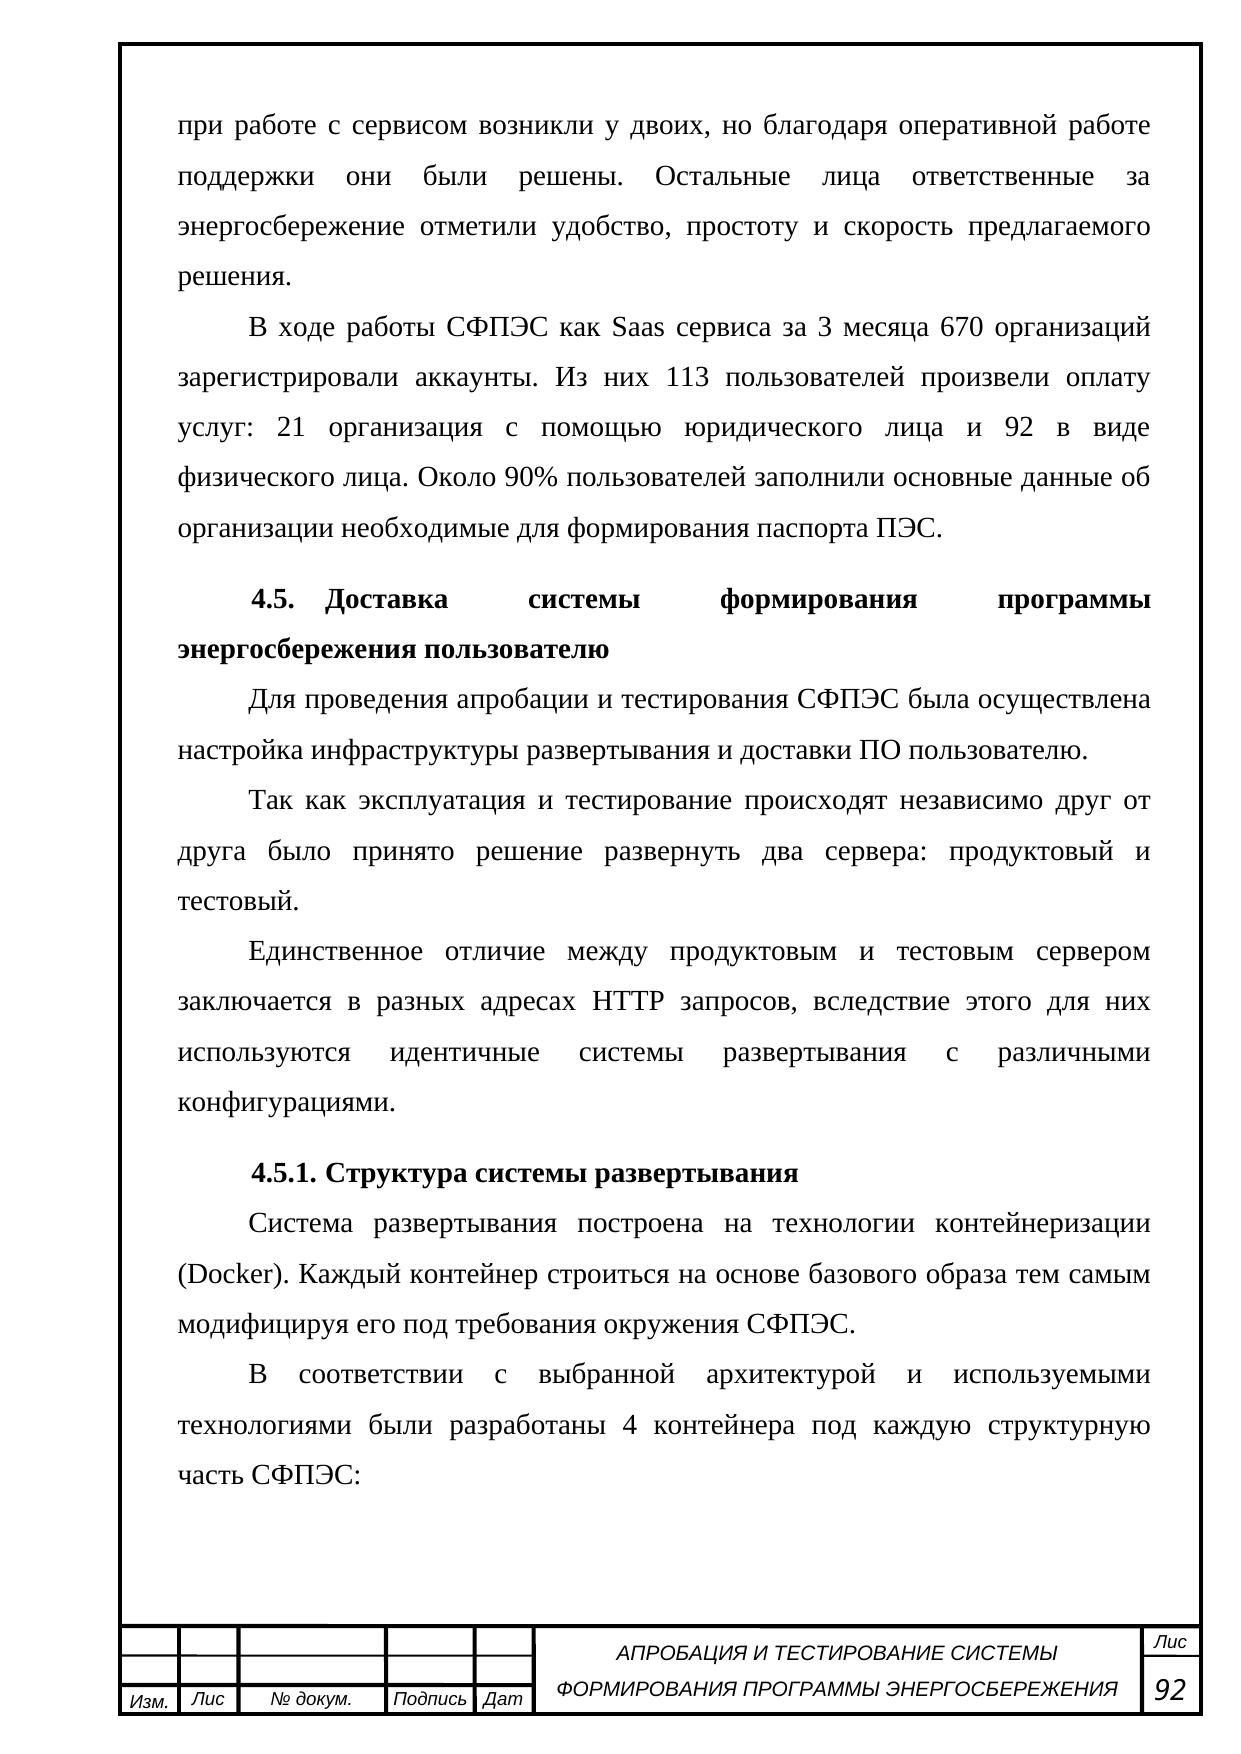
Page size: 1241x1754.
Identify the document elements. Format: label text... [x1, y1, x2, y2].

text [177, 107, 1152, 292]
subtitle Структура системы развертывания [177, 1155, 1152, 1189]
text Система развертывания построена на технологии контейнеризации (Docker). Каждый контейнер строиться на основе базового образа тем самым модифицируя его под требования окружения СФПЭС. [177, 1206, 1152, 1340]
text Единственное отличие между продуктовым и тестовым сервером заключается в разных адресах HTTP запросов, вследствие этого для них используются идентичные системы развертывания с различными конфигурациями. [177, 933, 1152, 1118]
subtitle Доставка системы формирования программы энергосбережения пользователю [177, 581, 1152, 665]
text Для проведения апробации и тестирования СФПЭС была осуществлена настройка инфраструктуры развертывания и доставки ПО пользователю. [177, 682, 1152, 766]
text В ходе работы СФПЭС как Saas сервиса за 3 месяца 670 организаций зарегистрировали аккаунты. Из них 113 пользователей произвели оплату услуг: 21 организация с помощью юридического лица и 92 в виде физического лица. Около 90% пользователей заполнили основные данные об организации необходимые для формирования паспорта ПЭС. [177, 309, 1152, 543]
text В соответствии с выбранной архитектурой и используемыми технологиями были разработаны 4 контейнера под каждую структурную часть СФПЭС: [177, 1357, 1152, 1491]
text Так как эксплуатация и тестирование происходят независимо друг от друга было принято решение развернуть два сервера: продуктовый и тестовый. [177, 782, 1152, 916]
